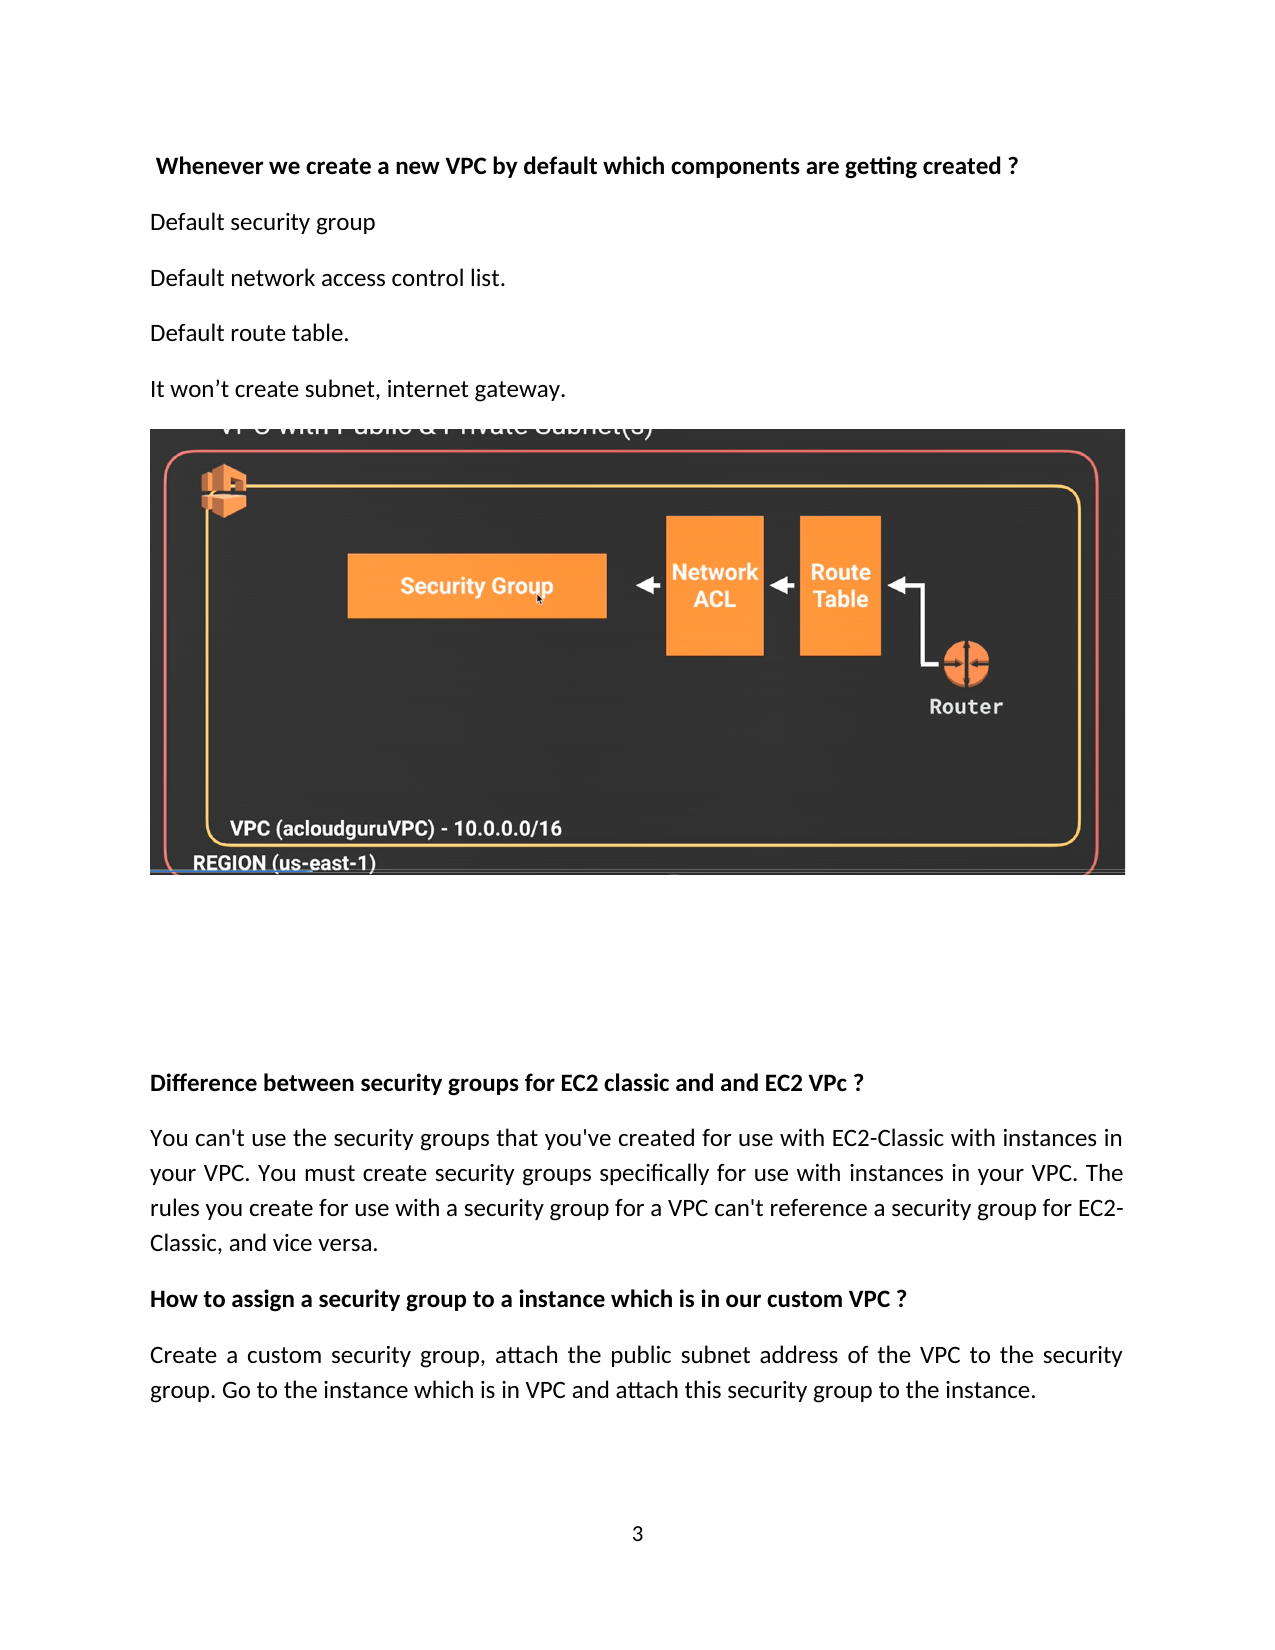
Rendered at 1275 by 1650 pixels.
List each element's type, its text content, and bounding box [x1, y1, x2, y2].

text Default network access control list. [150, 262, 1125, 292]
text How to assign a security group to a instance which is in our custom VPC ? [150, 1283, 1125, 1314]
text Default security group [150, 206, 1125, 236]
text Whenever we create a new VPC by default which components are getting created ? [150, 150, 1125, 181]
text Default route table. [150, 317, 1125, 348]
picture [150, 429, 1125, 875]
text You can't use the security groups that you've created for use with EC2-Classic with instances in your VPC. You must create security groups specifically for use with instances in your VPC. The rules you create for use with a security group for a VPC can't reference a security group for EC2-Classic, and vice versa. [150, 1122, 1125, 1258]
text Create a custom security group, attach the public subnet address of the VPC to the security group. Go to the instance which is in VPC and attach this security group to the instance. [150, 1339, 1125, 1405]
text Difference between security groups for EC2 classic and and EC2 VPc ? [150, 1067, 1125, 1097]
text It won’t create subnet, internet gateway. [150, 373, 1125, 404]
